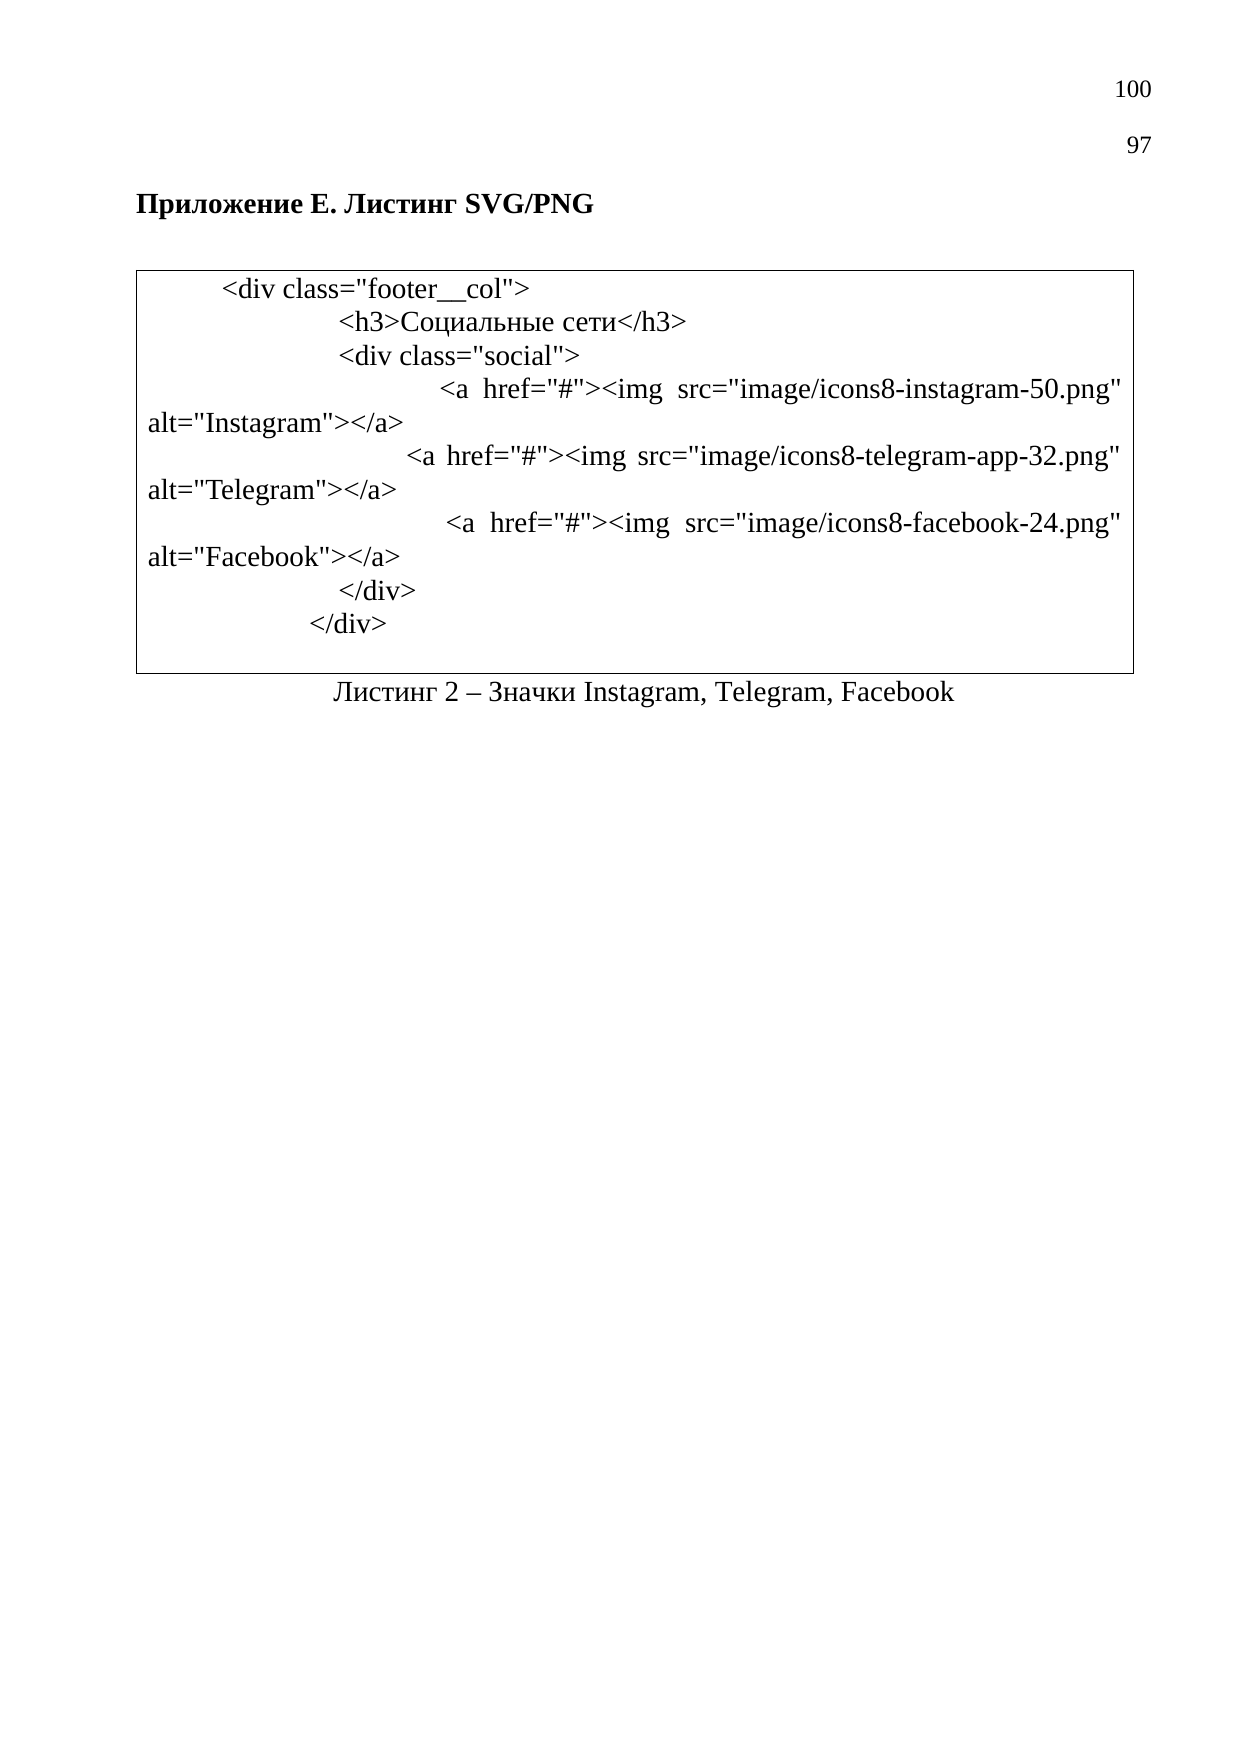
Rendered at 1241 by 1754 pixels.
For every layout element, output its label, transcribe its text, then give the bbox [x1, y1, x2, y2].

text 97 [136, 131, 1152, 159]
table_header <div class="footer__col"> <h3>Социальные сети</h3> <div class="social"> <a href="#"><img src="image/icons8-instagram-50.png" alt="Instagram"></a> <a href="#"><img src="image/icons8-telegram-app-32.png" alt="Telegram"></a> <a href="#"><img src="image/icons8-facebook-24.png" alt="Facebook"></a> </div> </div> [137, 271, 1133, 673]
subtitle Приложение Е. Листинг SVG/PNG [136, 187, 1152, 220]
text Листинг 2 – Значки Instagram, Telegram, Facebook [136, 674, 1152, 708]
